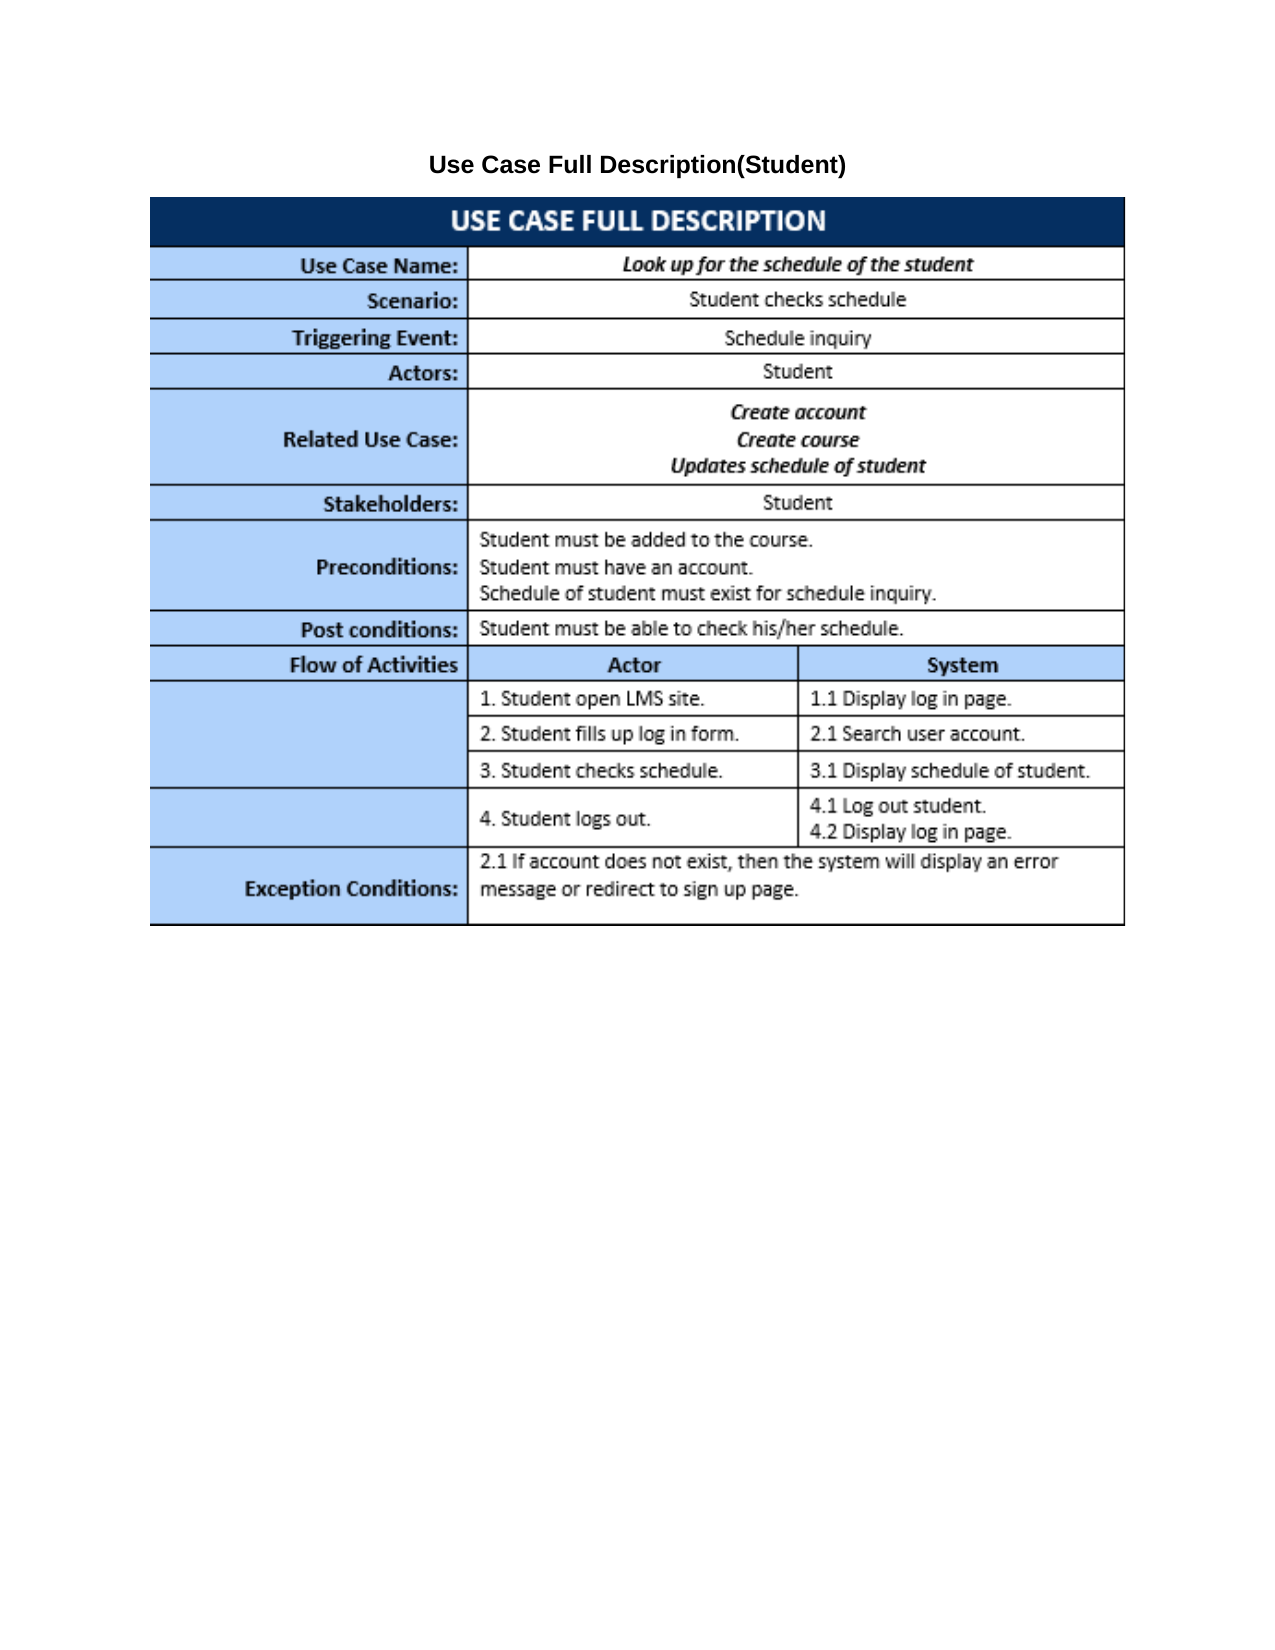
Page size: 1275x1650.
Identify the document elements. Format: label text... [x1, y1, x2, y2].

picture [150, 197, 1125, 926]
text Use Case Full Description(Student) [150, 150, 1125, 179]
